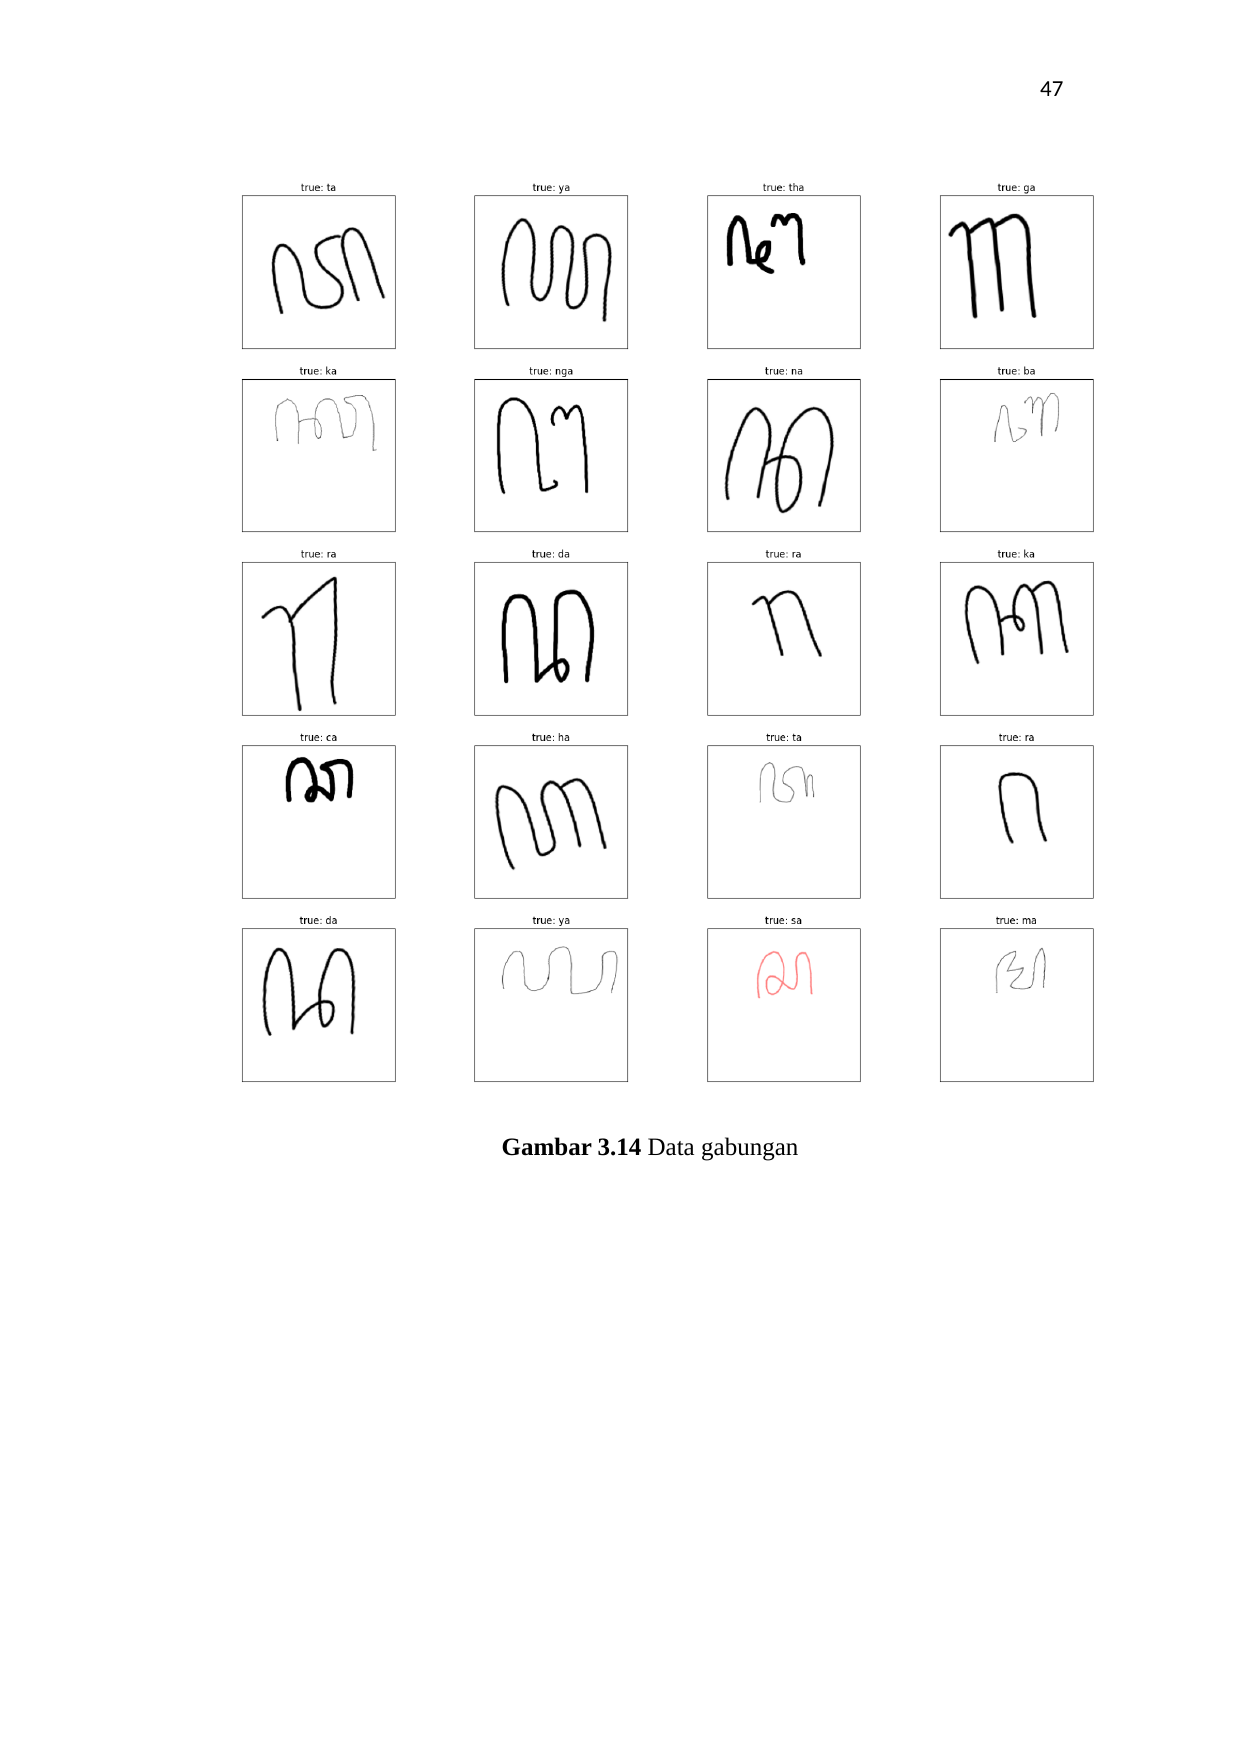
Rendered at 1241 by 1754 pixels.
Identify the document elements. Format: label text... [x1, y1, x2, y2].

picture [236, 177, 1098, 1087]
